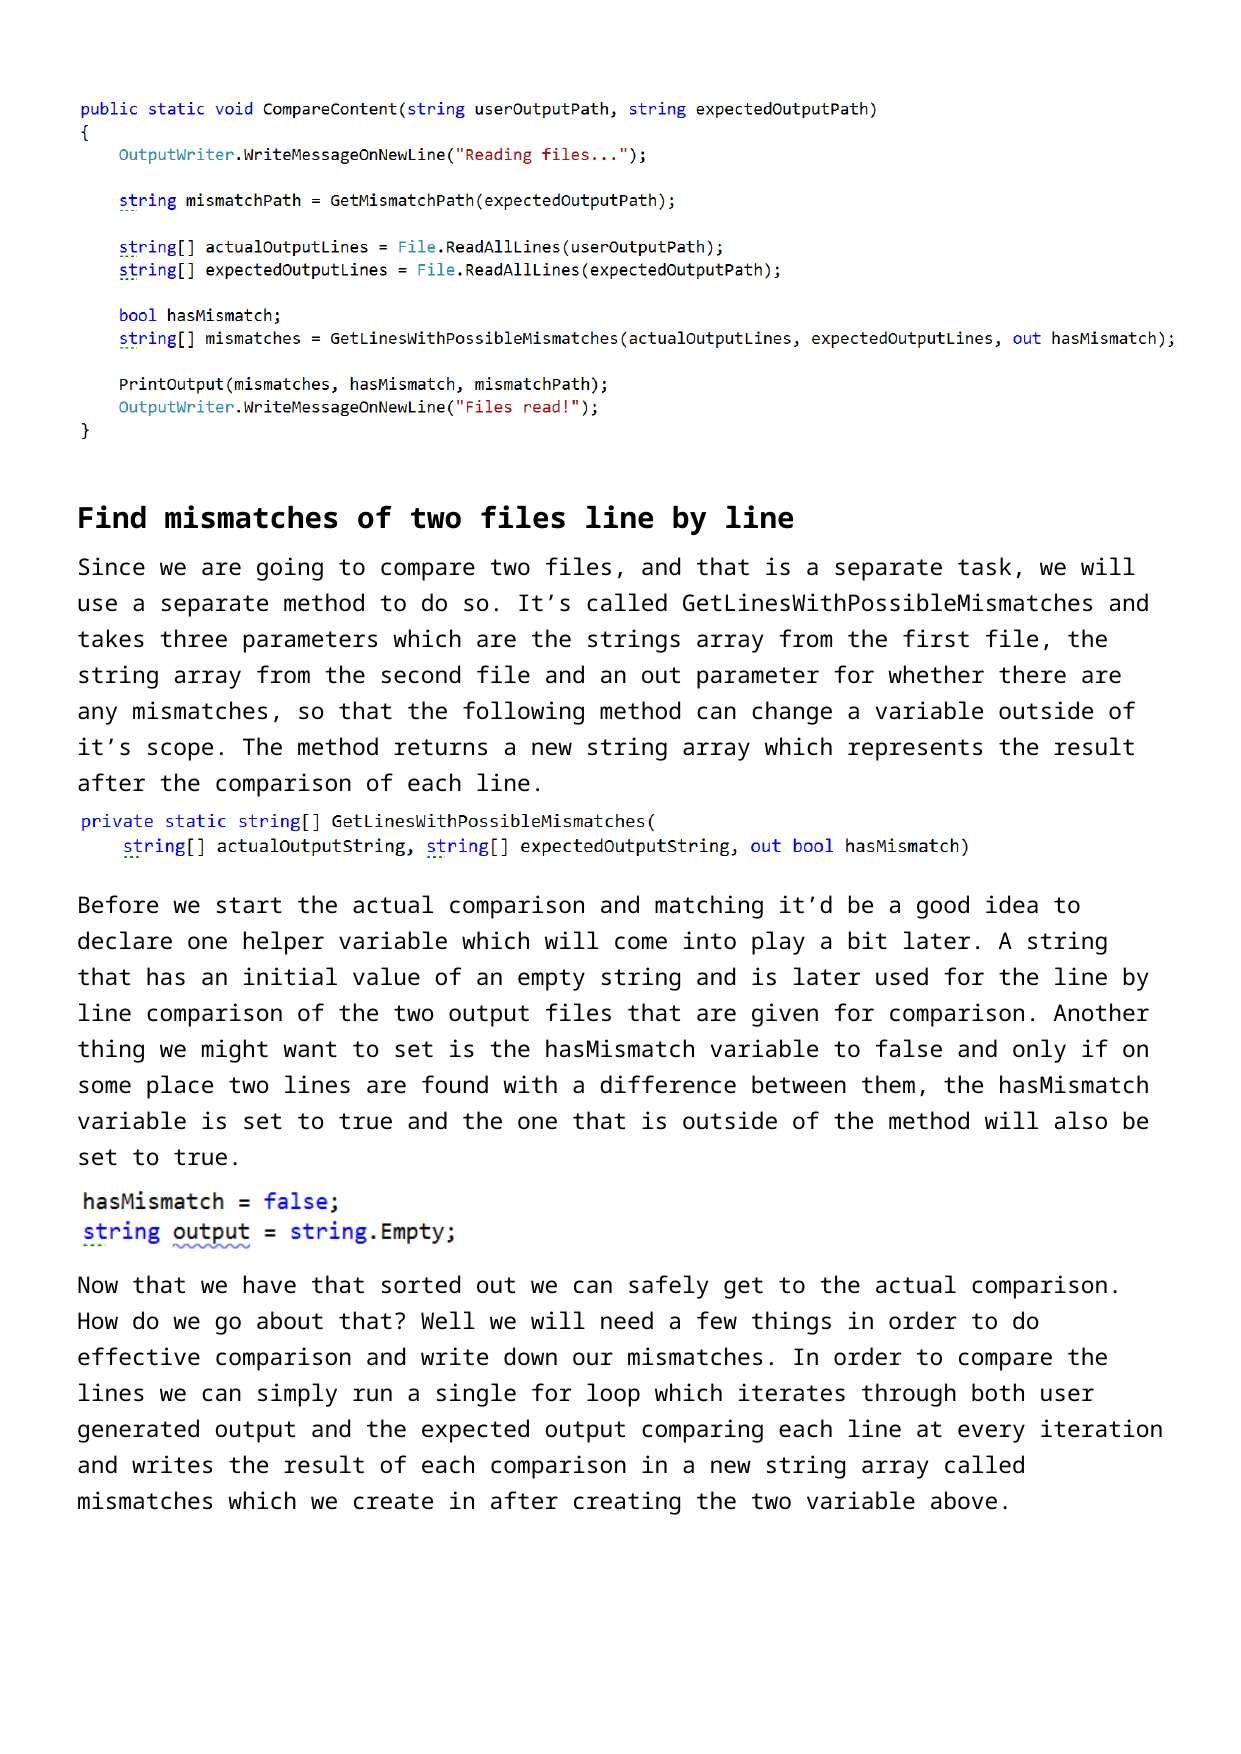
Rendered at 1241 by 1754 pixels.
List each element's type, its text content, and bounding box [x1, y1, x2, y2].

text Now that we have that sorted out we can safely get to the actual comparison. How do we go about that? Well we will need a few things in order to do effective comparison and write down our mismatches. In order to compare the lines we can simply run a single for loop which iterates through both user generated output and the expected output comparing each line at every iteration and writes the result of each comparison in a new string array called mismatches which we create in after creating the two variable above. [77, 1269, 1163, 1516]
text Since we are going to compare two files, and that is a separate task, we will use a separate method to do so. It’s called GetLinesWithPossibleMismatches and takes three parameters which are the strings array from the first file, the string array from the second file and an out parameter for whether there are any mismatches, so that the following method can change a variable outside of it’s scope. The method returns a new string array which represents the result after the comparison of each line. [77, 551, 1163, 798]
text Find mismatches of two files line by line [77, 497, 1163, 537]
picture [76, 1184, 484, 1257]
picture [76, 810, 977, 876]
text Before we start the actual comparison and matching it’d be a good idea to declare one helper variable which will come into play a bit later. A string that has an initial value of an empty string and is later used for the line by line comparison of the two output files that are given for comparison. Another thing we might want to set is the hasMismatch variable to false and only if on some place two lines are found with a difference between them, the hasMismatch variable is set to true and the one that is outside of the method will also be set to true. [77, 889, 1163, 1172]
picture [76, 95, 1177, 441]
